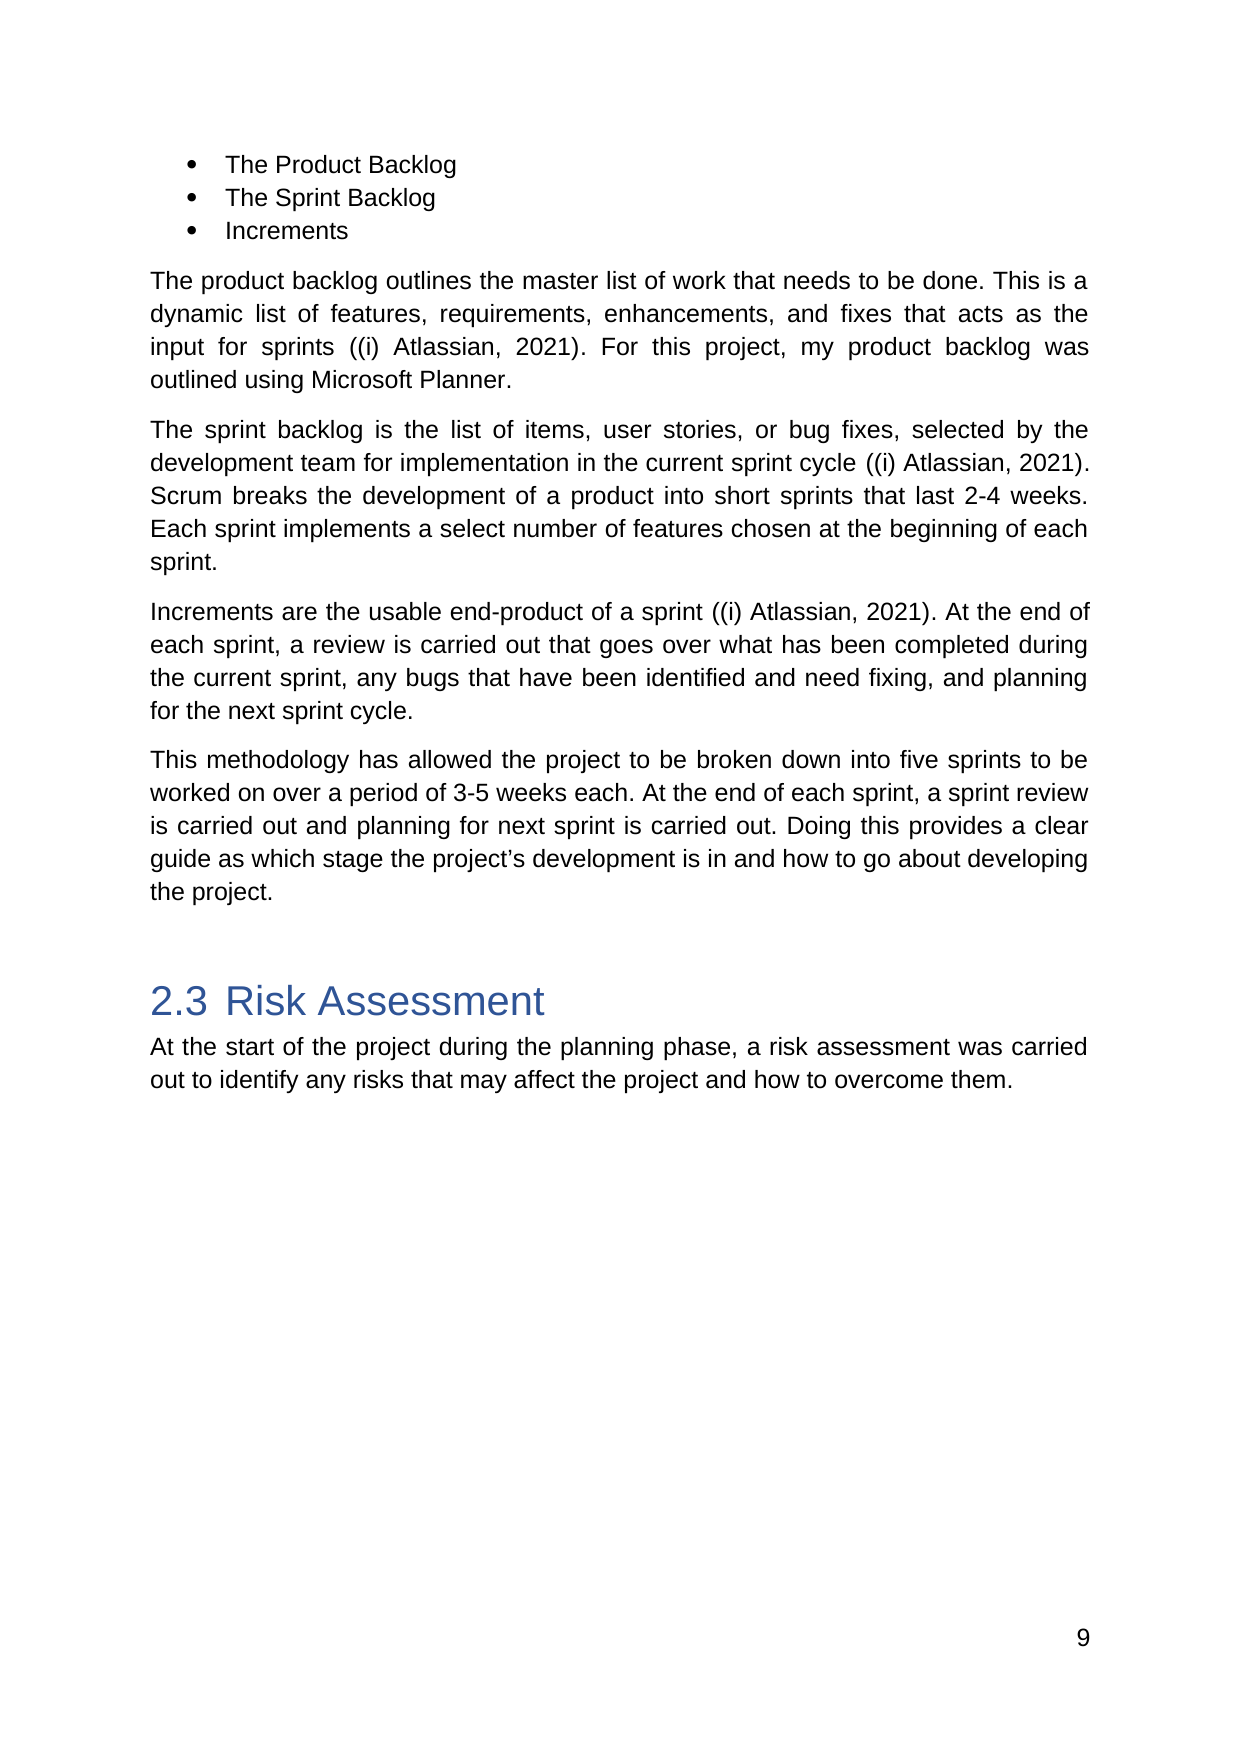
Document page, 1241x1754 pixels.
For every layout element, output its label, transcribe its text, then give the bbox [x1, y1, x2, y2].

list The Product Backlog [187, 150, 1090, 179]
text The product backlog outlines the master list of work that needs to be done. This is a dynamic list of features, requirements, enhancements, and fixes that acts as the input for sprints. For this project, my product backlog was outlined using Microsoft Planner. [150, 266, 1090, 394]
text The sprint backlog is the list of items, user stories, or bug fixes, selected by the development team for implementation in the current sprint cycle. Scrum breaks the development of a product into short sprints that last 2-4 weeks. Each sprint implements a select number of features chosen at the beginning of each sprint. [150, 415, 1090, 576]
list The Sprint Backlog [187, 183, 1090, 212]
text Increments are the usable end-product of a sprint. At the end of each sprint, a review is carried out that goes over what has been completed during the current sprint, any bugs that have been identified and need fixing, and planning for the next sprint cycle. [150, 597, 1090, 724]
list Increments [187, 216, 1090, 245]
text This methodology has allowed the project to be broken down into five sprints to be worked on over a period of 3-5 weeks each. At the end of each sprint, a sprint review is carried out and planning for next sprint is carried out. Doing this provides a clear guide as which stage the project’s development is in and how to go about developing the project. [150, 745, 1090, 906]
text At the start of the project during the planning phase, a risk assessment was carried out to identify any risks that may affect the project and how to overcome them. [150, 1032, 1090, 1094]
subtitle Risk Assessment [150, 977, 1090, 1025]
